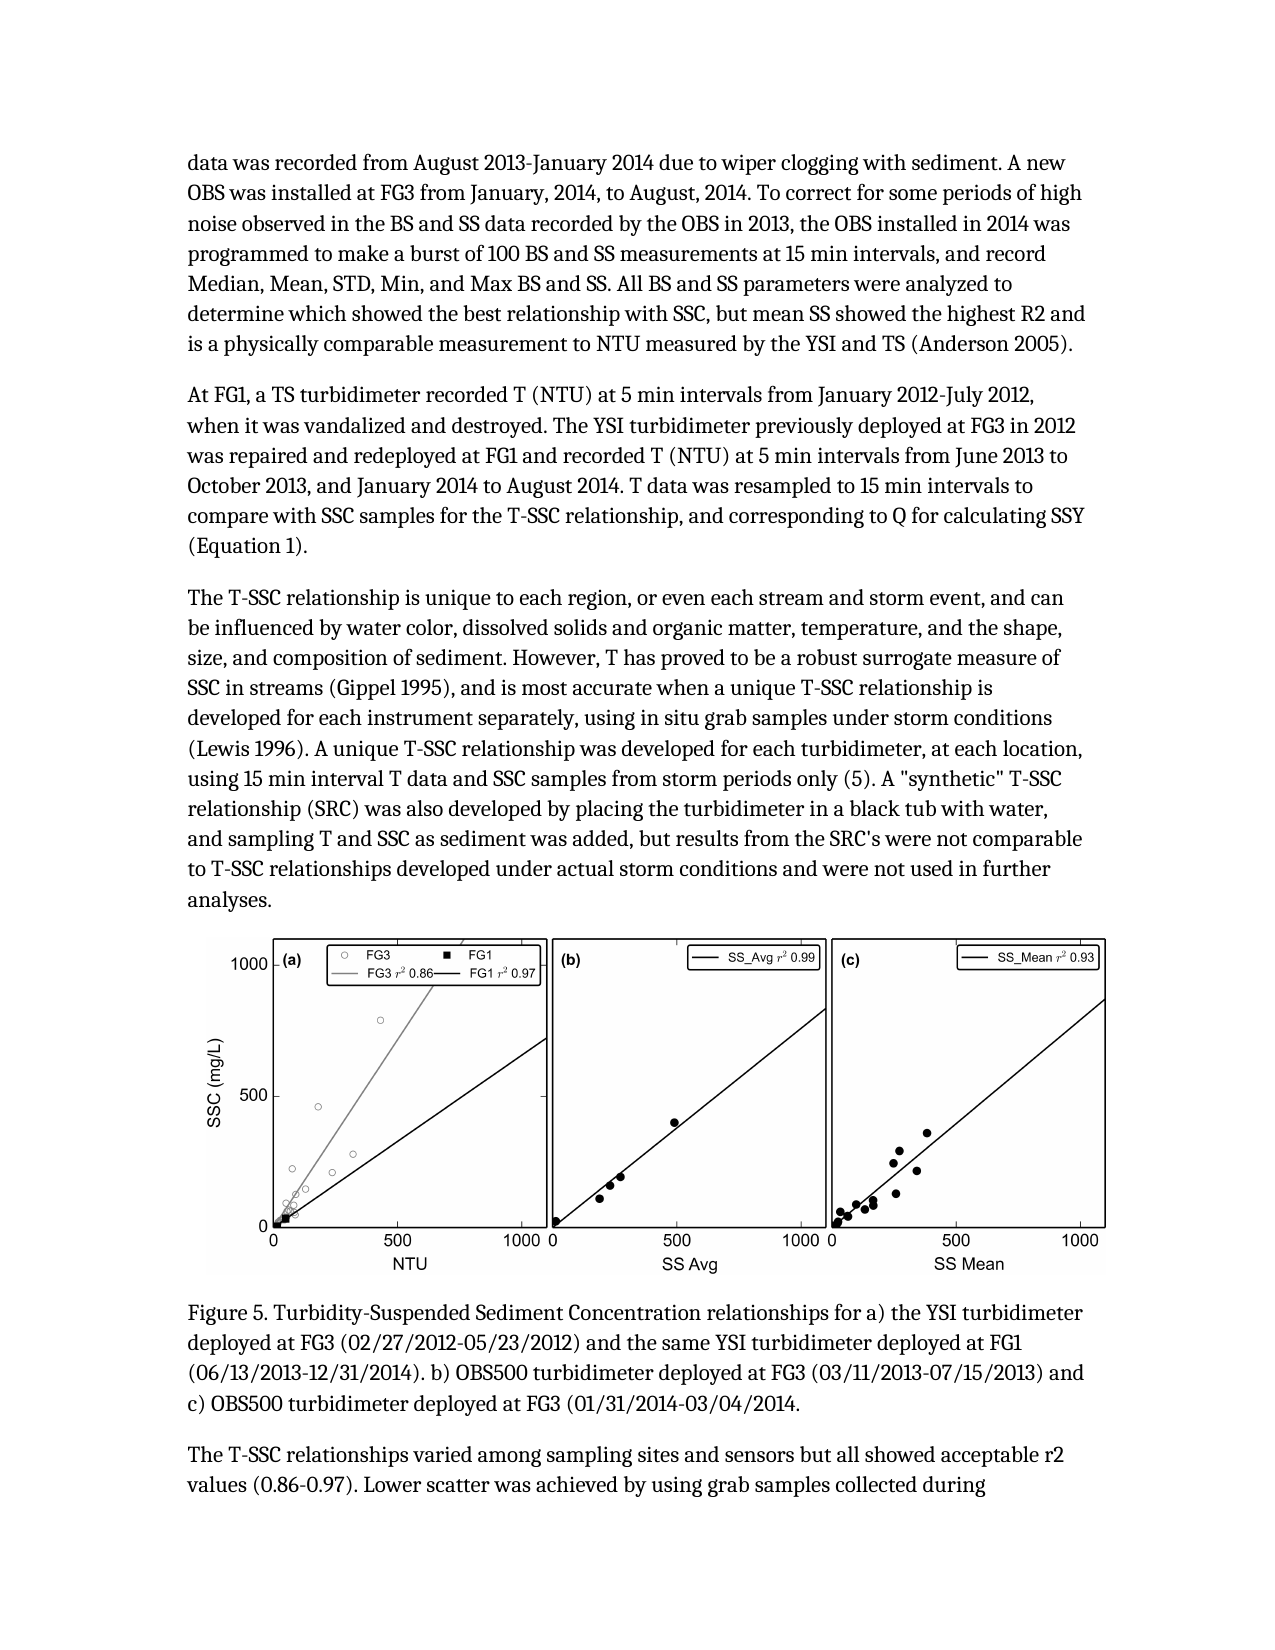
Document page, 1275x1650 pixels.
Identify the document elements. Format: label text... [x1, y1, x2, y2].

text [187, 1441, 1087, 1498]
text Figure 5. Turbidity-Suspended Sediment Concentration relationships for a) the YSI turbidimeter deployed at FG3 (02/27/2012-05/23/2012) and the same YSI turbidimeter deployed at FG1 (06/13/2013-12/31/2014). b) OBS500 turbidimeter deployed at FG3 (03/11/2013-07/15/2013) and c) OBS500 turbidimeter deployed at FG3 (01/31/2014-03/04/2014. [187, 1300, 1087, 1417]
text At FG1, a TS turbidimeter recorded T (NTU) at 5 min intervals from January 2012-July 2012, when it was vandalized and destroyed. The YSI turbidimeter previously deployed at FG3 in 2012 was repaired and redeployed at FG1 and recorded T (NTU) at 5 min intervals from June 2013 to October 2013, and January 2014 to August 2014. T data was resampled to 15 min intervals to compare with SSC samples for the T-SSC relationship, and corresponding to Q for calculating SSY (Equation 1). [187, 382, 1087, 560]
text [187, 150, 1087, 358]
picture [206, 937, 1107, 1275]
text The T-SSC relationship is unique to each region, or even each stream and storm event, and can be influenced by water color, dissolved solids and organic matter, temperature, and the shape, size, and composition of sediment. However, T has proved to be a robust surrogate measure of SSC in streams (Gippel 1995), and is most accurate when a unique T-SSC relationship is developed for each instrument separately, using in situ grab samples under storm conditions (Lewis 1996). A unique T-SSC relationship was developed for each turbidimeter, at each location, using 15 min interval T data and SSC samples from storm periods only (5). A "synthetic" T-SSC relationship (SRC) was also developed by placing the turbidimeter in a black tub with water, and sampling T and SSC as sediment was added, but results from the SRC's were not comparable to T-SSC relationships developed under actual storm conditions and were not used in further analyses. [187, 584, 1087, 913]
